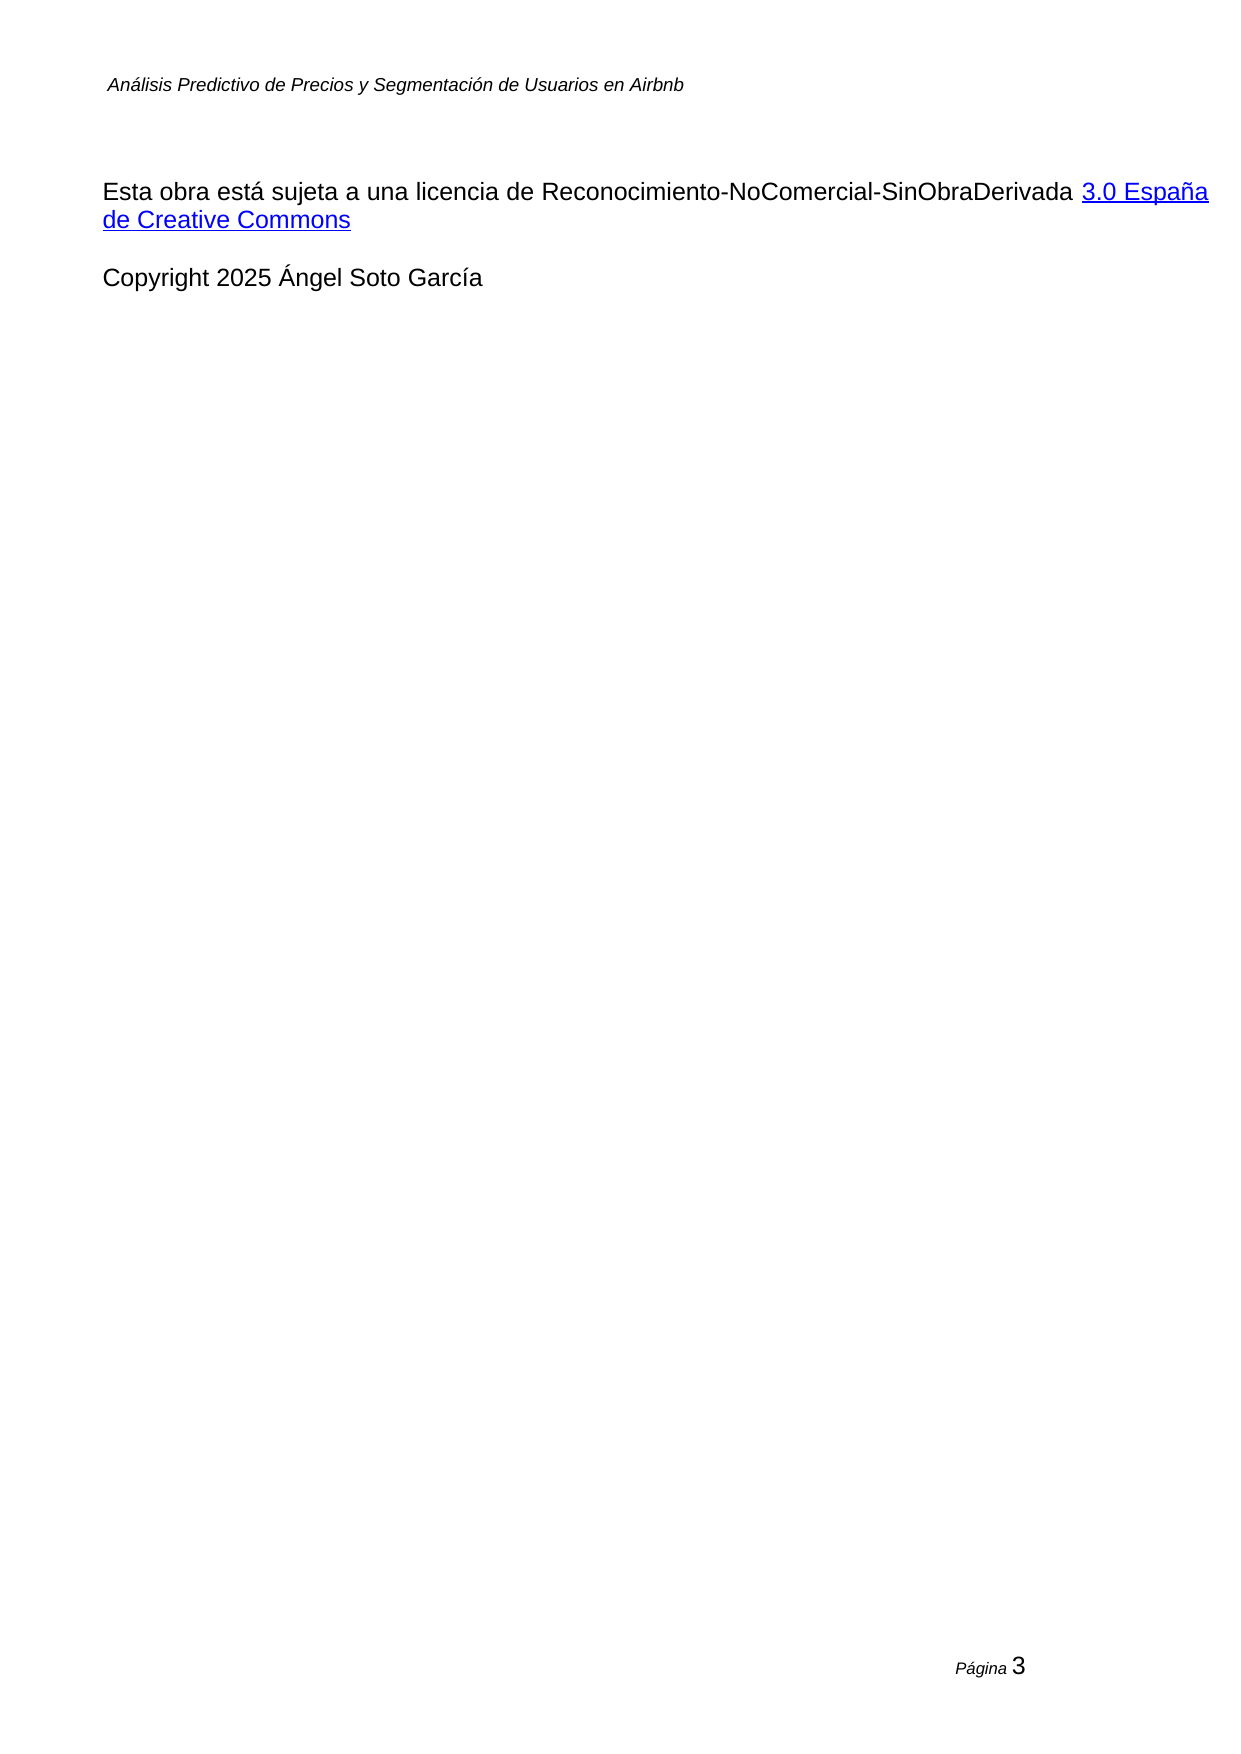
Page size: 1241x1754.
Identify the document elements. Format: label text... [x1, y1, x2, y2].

text Esta obra está sujeta a una licencia de Reconocimiento-NoComercial-SinObraDerivada 3.0 España de Creative Commons [102, 176, 1208, 234]
text Copyright 2025 Ángel Soto García [102, 263, 1208, 291]
